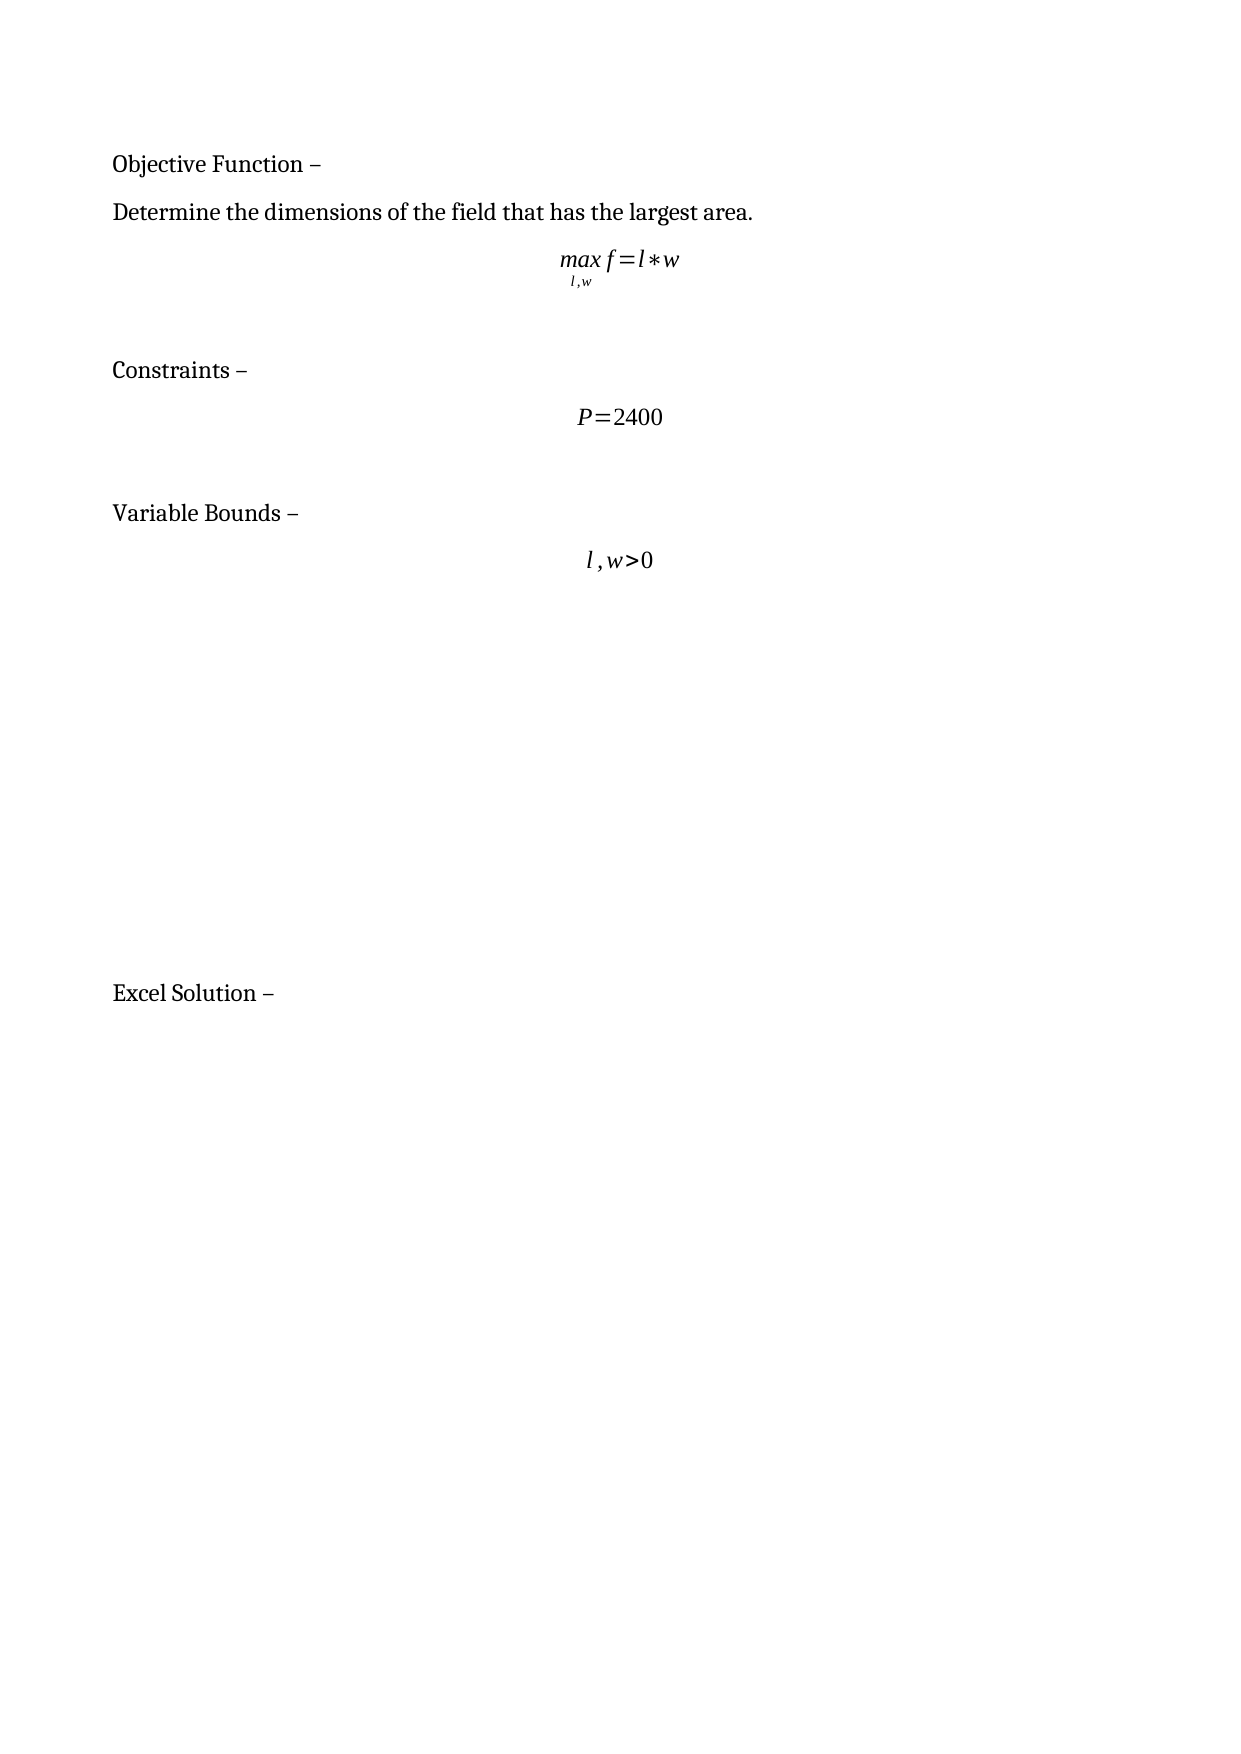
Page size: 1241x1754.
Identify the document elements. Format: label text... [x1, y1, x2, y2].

text Objective Function – [112, 150, 1128, 179]
text Excel Solution – [112, 979, 1128, 1008]
text Determine the dimensions of the field that has the largest area. [112, 198, 1128, 226]
text Variable Bounds – [112, 498, 1128, 527]
text Constraints – [112, 356, 1128, 385]
